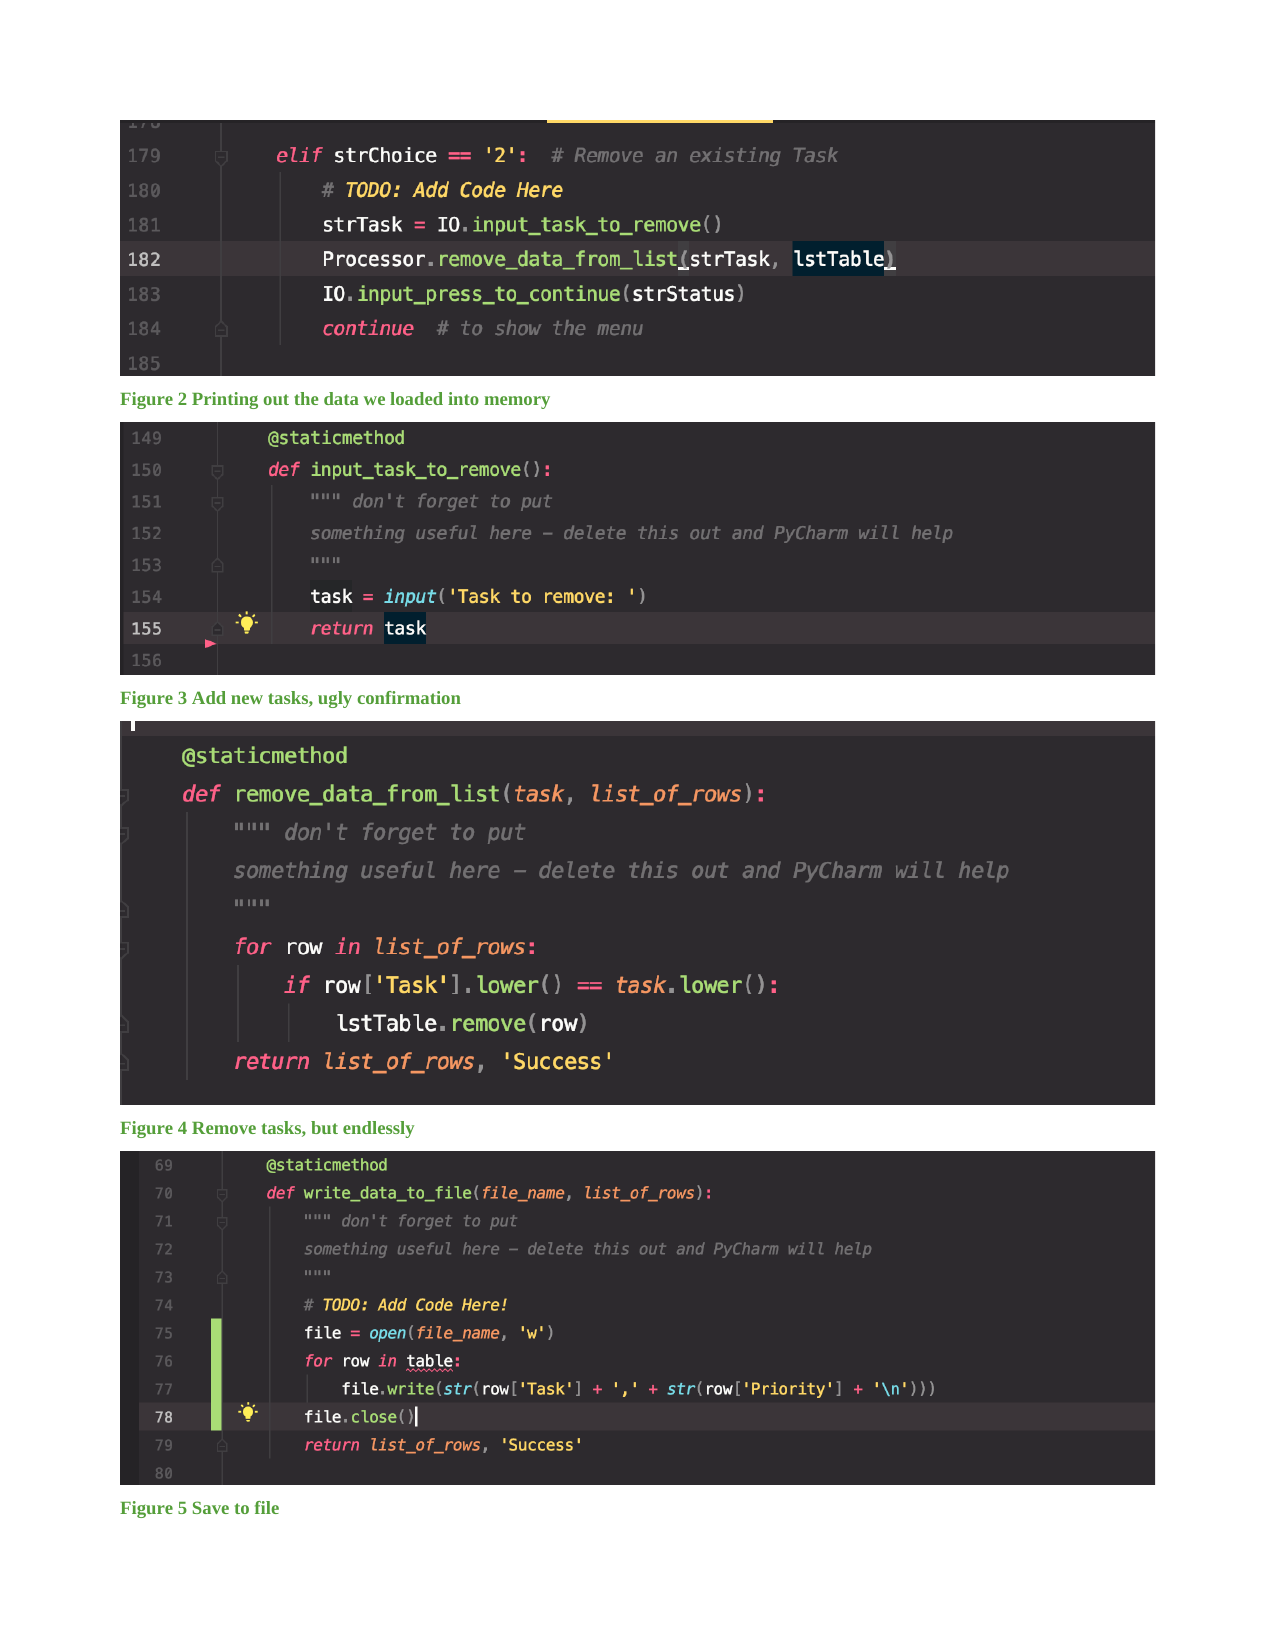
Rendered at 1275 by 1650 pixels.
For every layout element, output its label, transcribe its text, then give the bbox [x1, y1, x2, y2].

text Figure 2 Printing out the data we loaded into memory [120, 388, 1155, 409]
picture [120, 721, 1155, 1105]
text Figure 4 Remove tasks, but endlessly [120, 1117, 1155, 1138]
text Figure 5 Save to file [120, 1497, 1155, 1518]
picture [120, 1151, 1155, 1485]
picture [120, 422, 1155, 675]
text Figure 3 Add new tasks, ugly confirmation [120, 687, 1155, 709]
picture [120, 120, 1155, 376]
